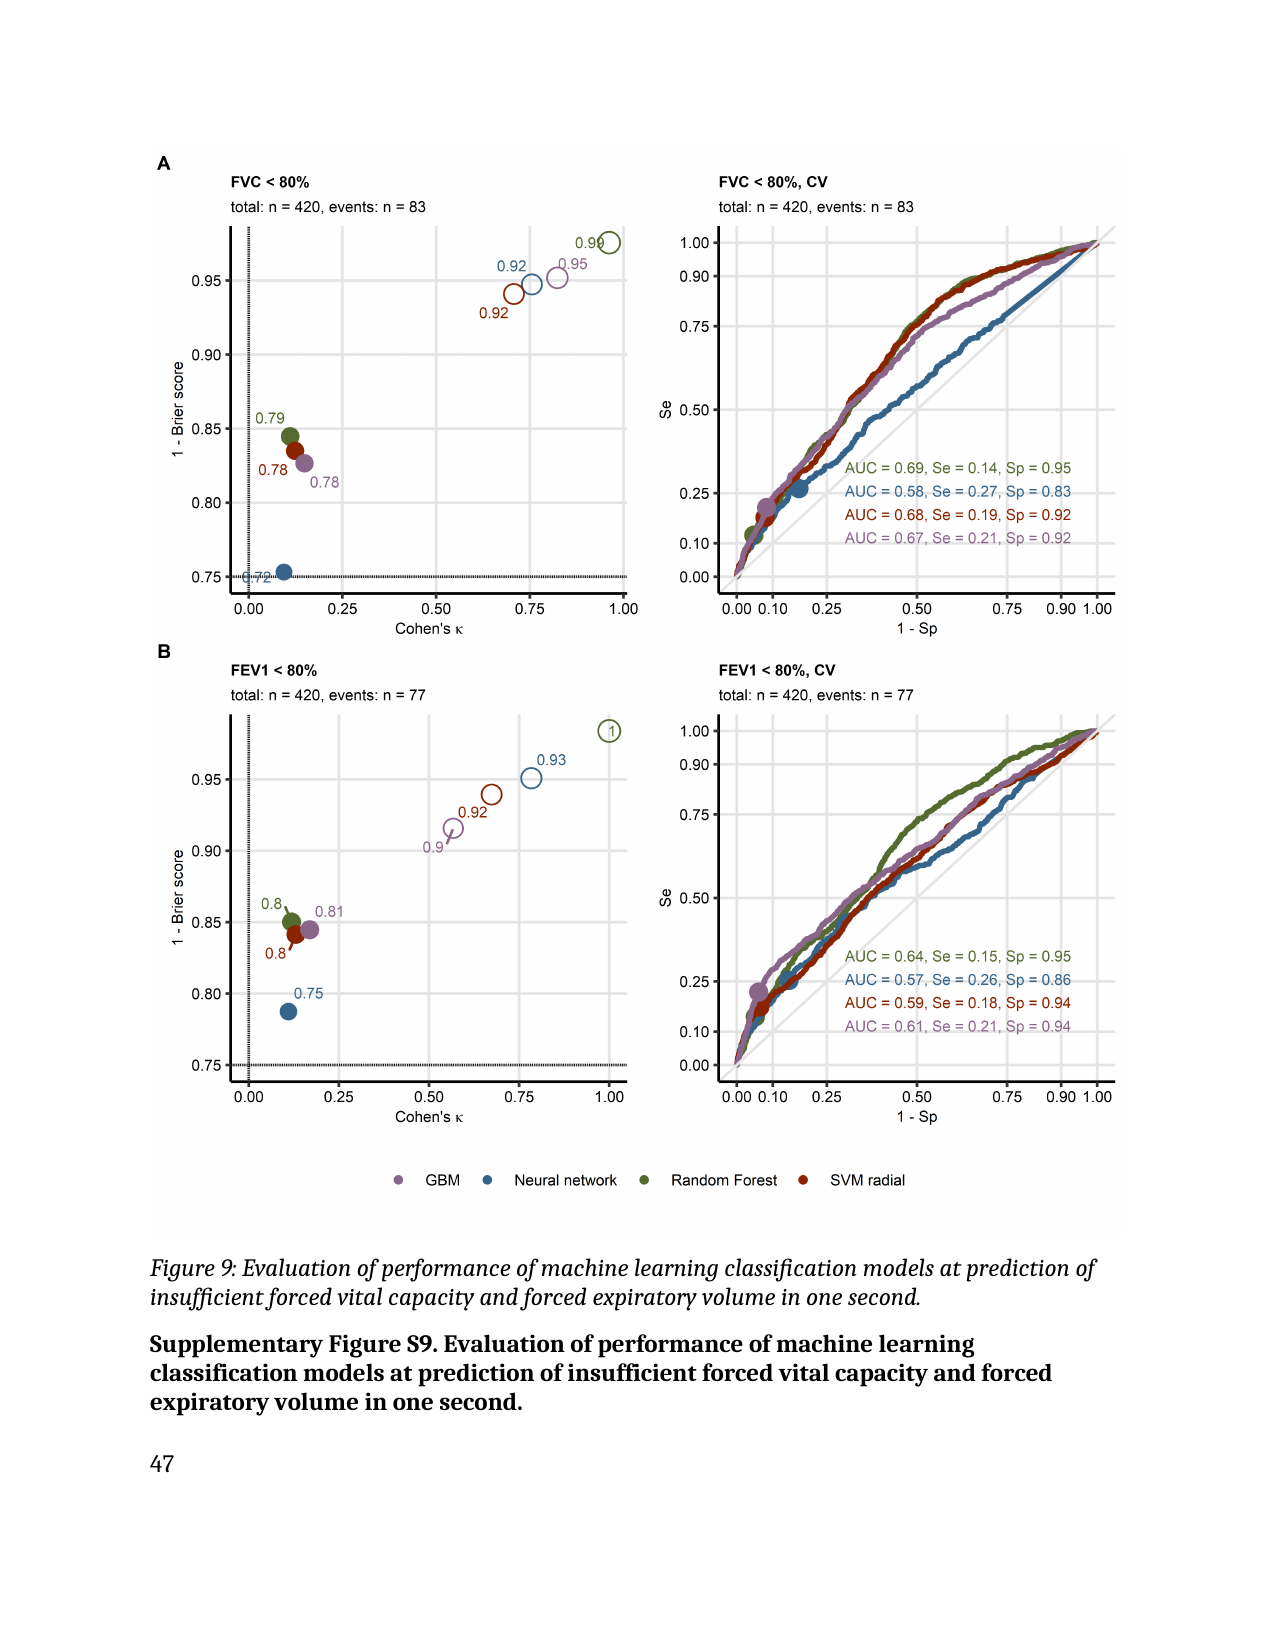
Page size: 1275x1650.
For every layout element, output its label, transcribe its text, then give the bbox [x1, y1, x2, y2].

text Supplementary Figure S9. Evaluation of performance of machine learning classification models at prediction of insufficient forced vital capacity and forced expiratory volume in one second. [150, 1330, 1125, 1417]
text Figure 9: Evaluation of performance of machine learning classification models at prediction of insufficient forced vital capacity and forced expiratory volume in one second. [150, 1254, 1125, 1312]
picture [150, 150, 1125, 1234]
